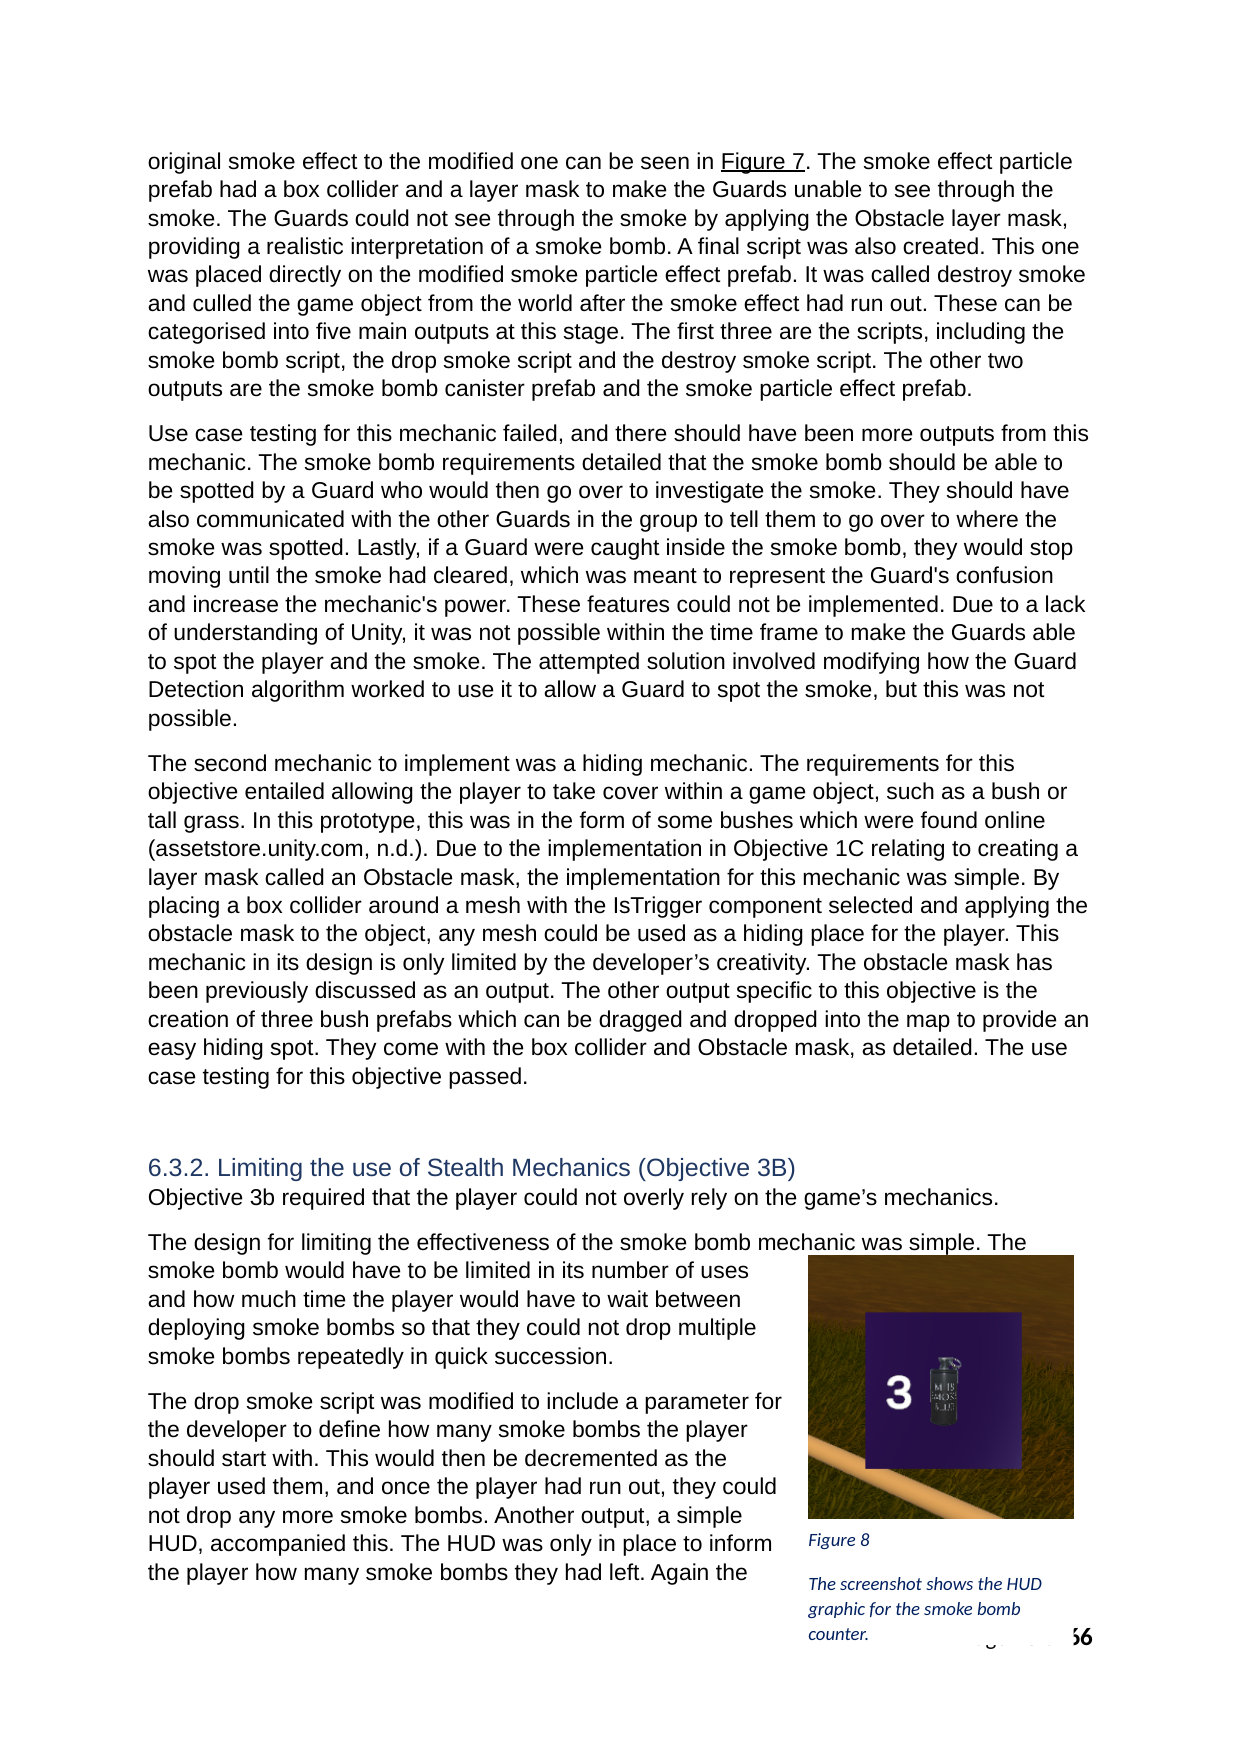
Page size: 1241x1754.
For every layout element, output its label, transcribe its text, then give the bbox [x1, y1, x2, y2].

subtitle 6.3.2. Limiting the use of Stealth Mechanics (Objective 3B) [148, 1153, 1092, 1182]
text The second mechanic to implement was a hiding mechanic. The requirements for this objective entailed allowing the player to take cover within a game object, such as a bush or tall grass. In this prototype, this was in the form of some bushes which were found online (assetstore.unity.com, n.d.). Due to the implementation in Objective 1C relating to creating a layer mask called an Obstacle mask, the implementation for this mechanic was simple. By placing a box collider around a mesh with the IsTrigger component selected and applying the obstacle mask to the object, any mesh could be used as a hiding place for the player. This mechanic in its design is only limited by the developer’s creativity. The obstacle mask has been previously discussed as an output. The other output specific to this objective is the creation of three bush prefabs which can be dragged and dropped into the map to provide an easy hiding spot. They come with the box collider and Obstacle mask, as detailed. The use case testing for this objective passed. [148, 750, 1092, 1089]
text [148, 148, 1092, 402]
text The design for limiting the effectiveness of the smoke bomb mechanic was simple. The smoke bomb would have to be limited in its number of uses and how much time the player would have to wait between deploying smoke bombs so that they could not drop multiple smoke bombs repeatedly in quick succession. [148, 1229, 1092, 1369]
text Objective 3b required that the player could not overly rely on the game’s mechanics. [148, 1184, 1092, 1210]
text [148, 1388, 1092, 1585]
picture [808, 1255, 1074, 1519]
text Use case testing for this mechanic failed, and there should have been more outputs from this mechanic. The smoke bomb requirements detailed that the smoke bomb should be able to be spotted by a Guard who would then go over to investigate the smoke. They should have also communicated with the other Guards in the group to tell them to go over to where the smoke was spotted. Lastly, if a Guard were caught inside the smoke bomb, they would stop moving until the smoke had cleared, which was meant to represent the Guard's confusion and increase the mechanic's power. These features could not be implemented. Due to a lack of understanding of Unity, it was not possible within the time frame to make the Guards able to spot the player and the smoke. The attempted solution involved modifying how the Guard Detection algorithm worked to use it to allow a Guard to spot the smoke, but this was not possible. [148, 420, 1092, 731]
